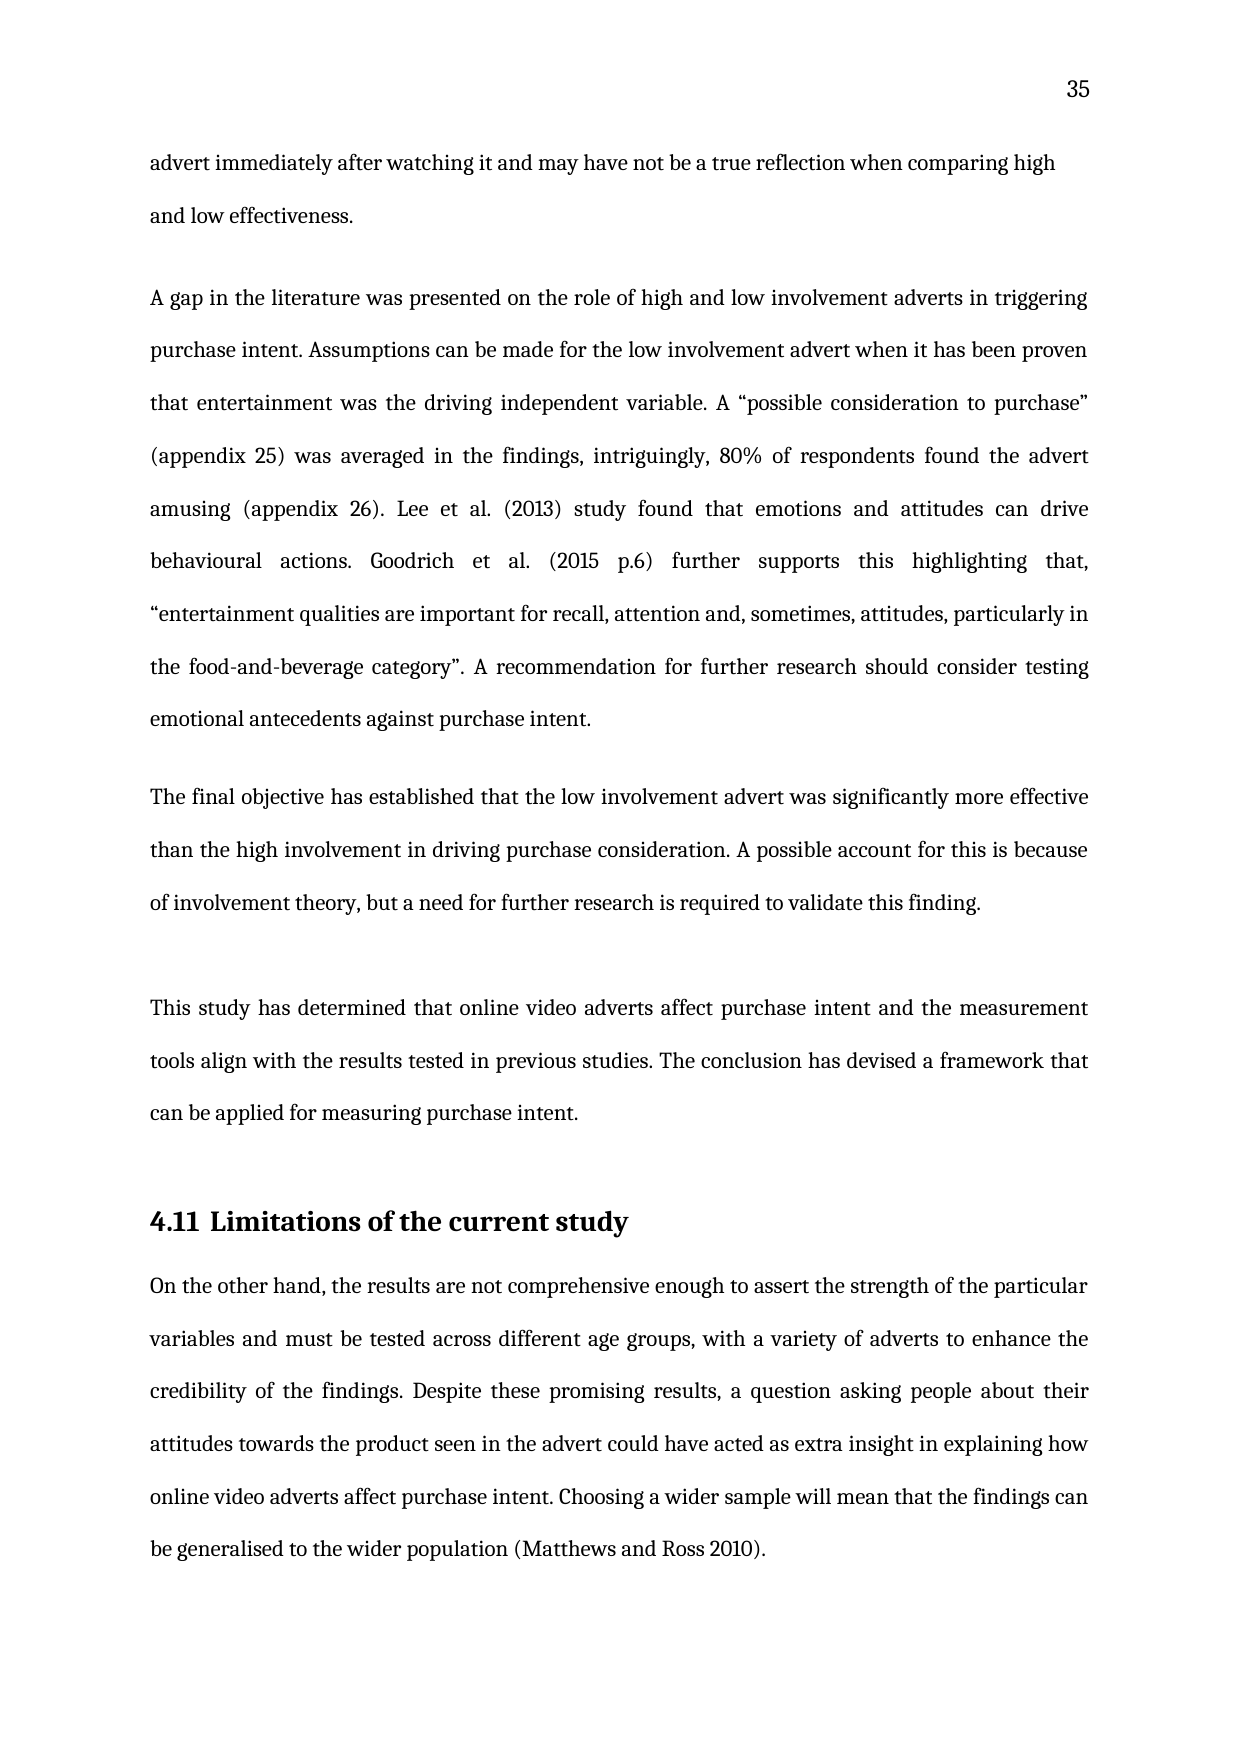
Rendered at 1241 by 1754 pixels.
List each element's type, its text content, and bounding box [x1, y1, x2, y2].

text On the other hand, the results are not comprehensive enough to assert the strength of the particular variables and must be tested across different age groups, with a variety of adverts to enhance the credibility of the findings. Despite these promising results, a question asking people about their attitudes towards the product seen in the advert could have acted as extra insight in explaining how online video adverts affect purchase intent. Choosing a wider sample will mean that the findings can be generalised to the wider population (Matthews and Ross 2010). [150, 1273, 1090, 1563]
text This study has determined that online video adverts affect purchase intent and the measurement tools align with the results tested in previous studies. The conclusion has devised a framework that can be applied for measuring purchase intent. [150, 995, 1090, 1127]
subtitle Limitations of the current study [150, 1206, 1090, 1239]
text The final objective has established that the low involvement advert was significantly more effective than the high involvement in driving purchase consideration. A possible account for this is because of involvement theory, but a need for further research is required to validate this finding. [150, 784, 1090, 916]
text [150, 150, 1090, 229]
text A gap in the literature was presented on the role of high and low involvement adverts in triggering purchase intent. Assumptions can be made for the low involvement advert when it has been proven that entertainment was the driving independent variable. A “possible consideration to purchase” (appendix 25) was averaged in the findings, intriguingly, 80% of respondents found the advert amusing (appendix 26). Lee et al. (2013) study found that emotions and attitudes can drive behavioural actions. Goodrich et al. (2015 p.6) further supports this highlighting that, “entertainment qualities are important for recall, attention and, sometimes, attitudes, particularly in the food-and-beverage category”. A recommendation for further research should consider testing emotional antecedents against purchase intent. [150, 284, 1090, 733]
